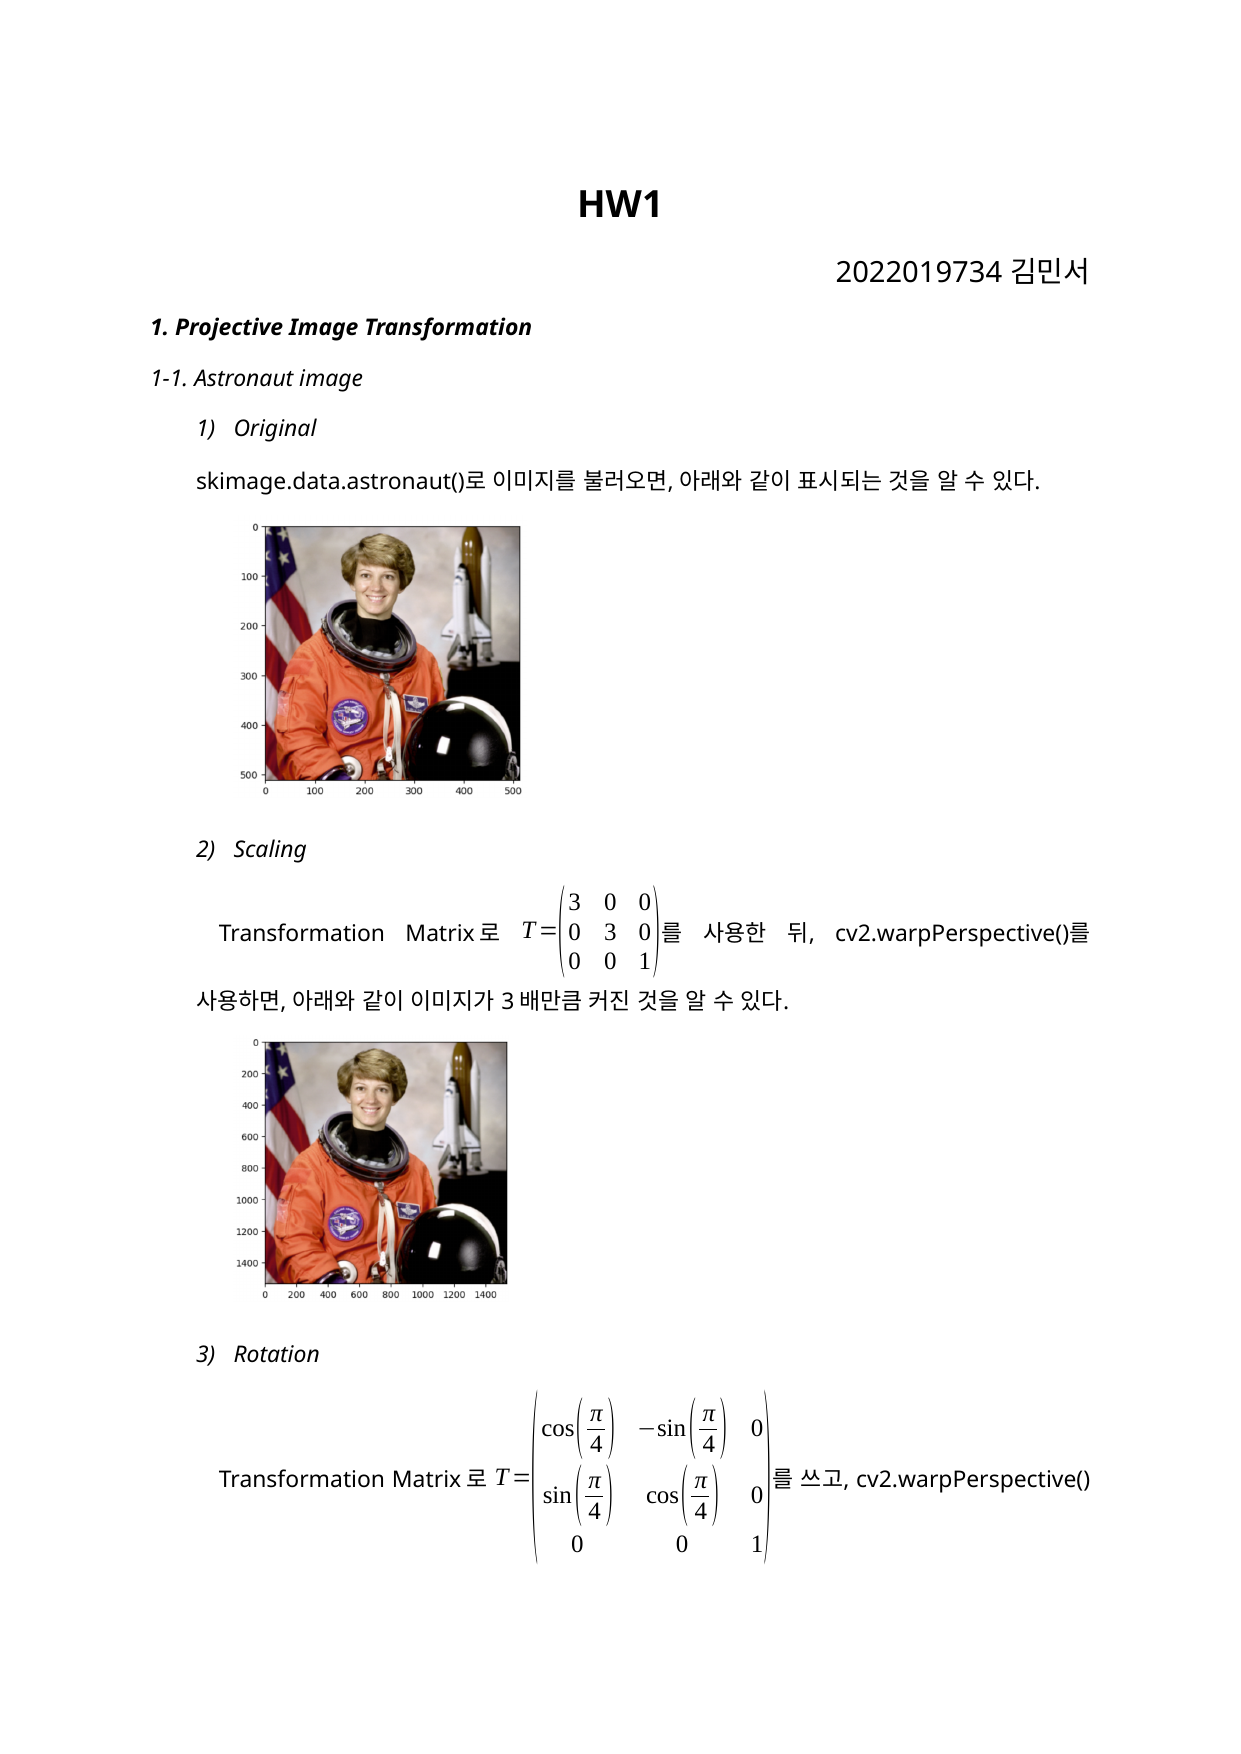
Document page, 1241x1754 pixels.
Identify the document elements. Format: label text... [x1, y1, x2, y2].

text 1-1. Astronaut image [150, 362, 1090, 393]
text HW1 [150, 177, 1090, 228]
text 2022019734 김민서 [150, 249, 1090, 291]
text skimage.data.astronaut()로 이미지를 불러오면, 아래와 같이 표시되는 것을 알 수 있다. [150, 463, 1090, 496]
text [196, 1388, 1090, 1566]
text 1. Projective Image Transformation [150, 311, 1090, 343]
list Original [196, 412, 1090, 443]
picture [233, 515, 528, 798]
list Scaling [196, 833, 1090, 865]
list Rotation [196, 1338, 1090, 1369]
picture [233, 1035, 509, 1302]
text Transformation Matrix로 를 사용한 뒤, cv2.warpPerspective()를 사용하면, 아래와 같이 이미지가 3배만큼 커진 것을 알 수 있다. [196, 884, 1090, 1016]
